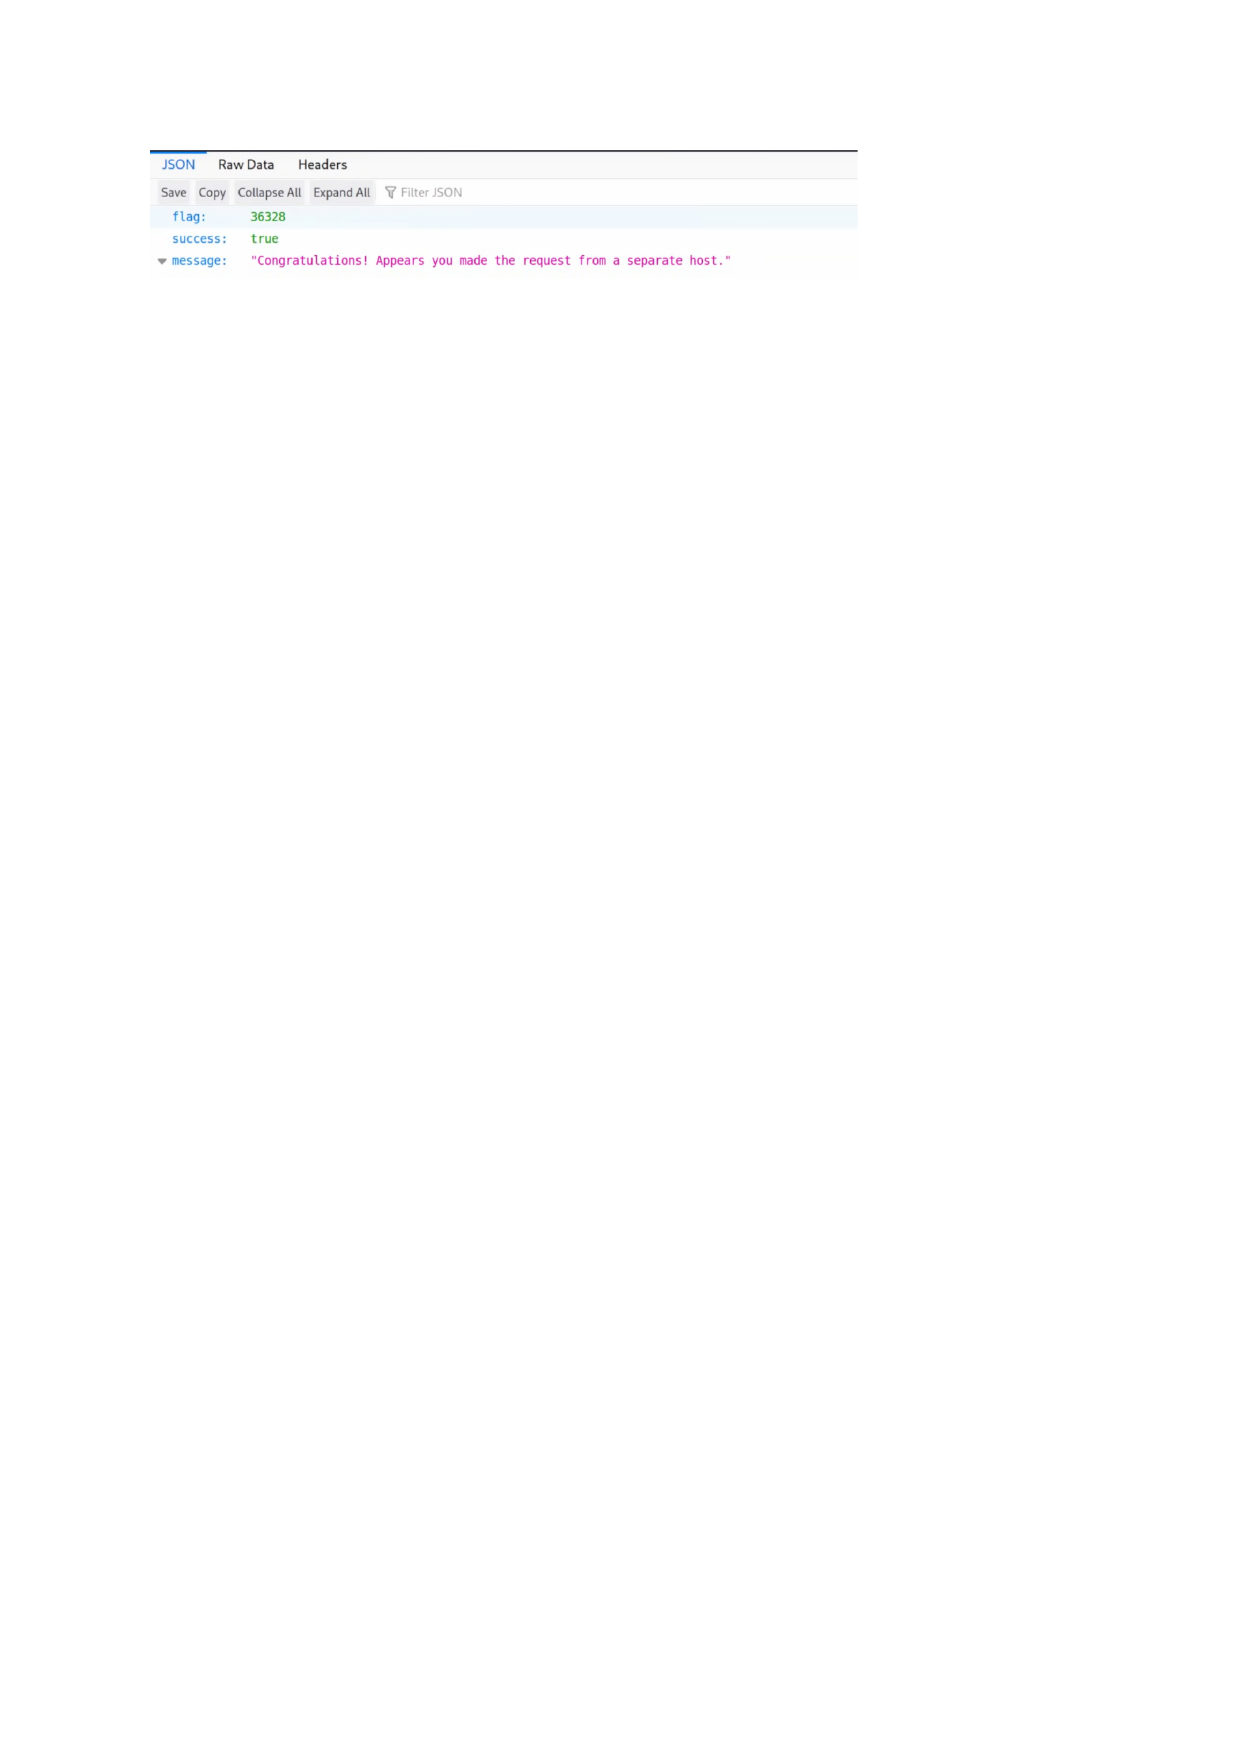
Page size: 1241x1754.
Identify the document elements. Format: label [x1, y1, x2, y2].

picture [150, 150, 858, 279]
